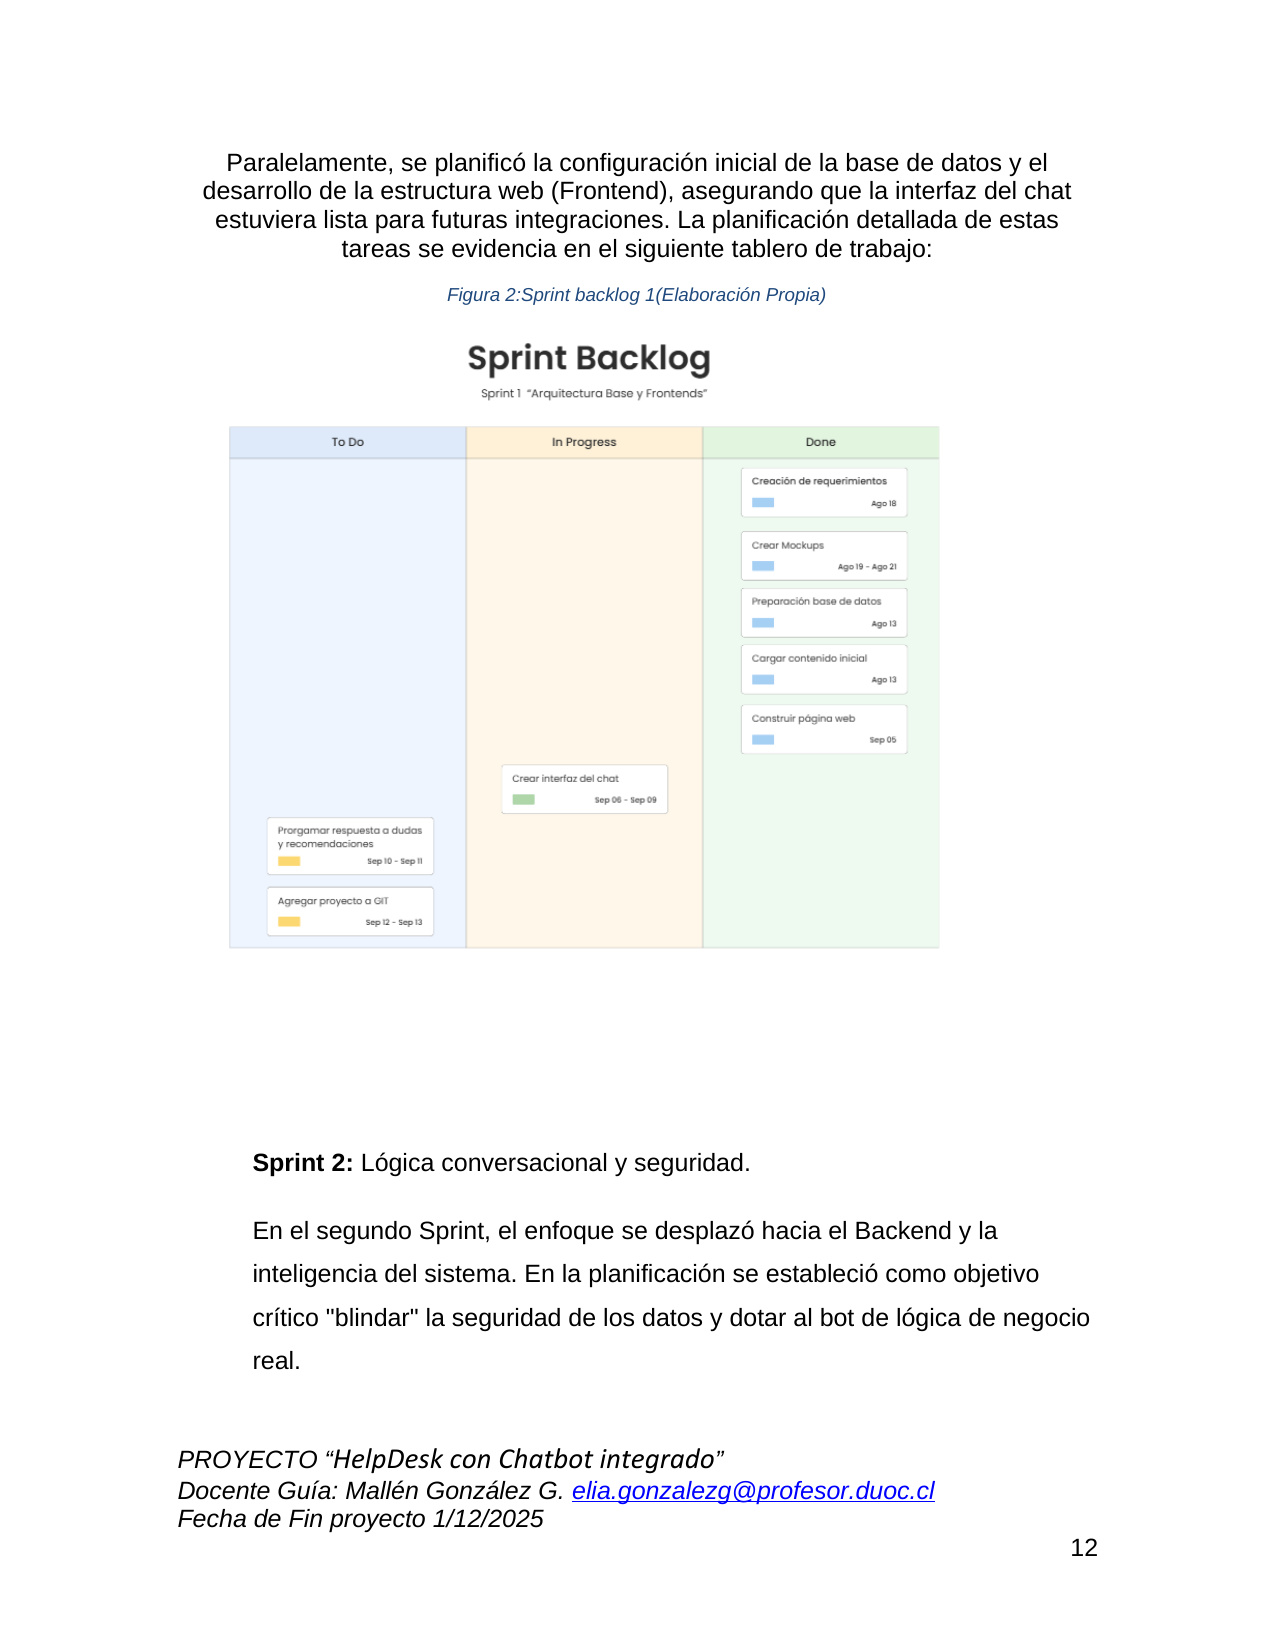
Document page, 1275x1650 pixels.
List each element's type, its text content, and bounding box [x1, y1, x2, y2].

text En el segundo Sprint, el enfoque se desplazó hacia el Backend y la inteligencia del sistema. En la planificación se estableció como objetivo crítico "blindar" la seguridad de los datos y dotar al bot de lógica de negocio real. [252, 1216, 1098, 1374]
text Sprint 2: Lógica conversacional y seguridad. [252, 1148, 1098, 1177]
text Figura 2:Sprint backlog 1(Elaboración Propia) [177, 283, 1098, 305]
picture [221, 332, 949, 954]
text Paralelamente, se planificó la configuración inicial de la base de datos y el desarrollo de la estructura web (Frontend), asegurando que la interfaz del chat estuviera lista para futuras integraciones. La planificación detallada de estas tareas se evidencia en el siguiente tablero de trabajo: [177, 148, 1098, 263]
